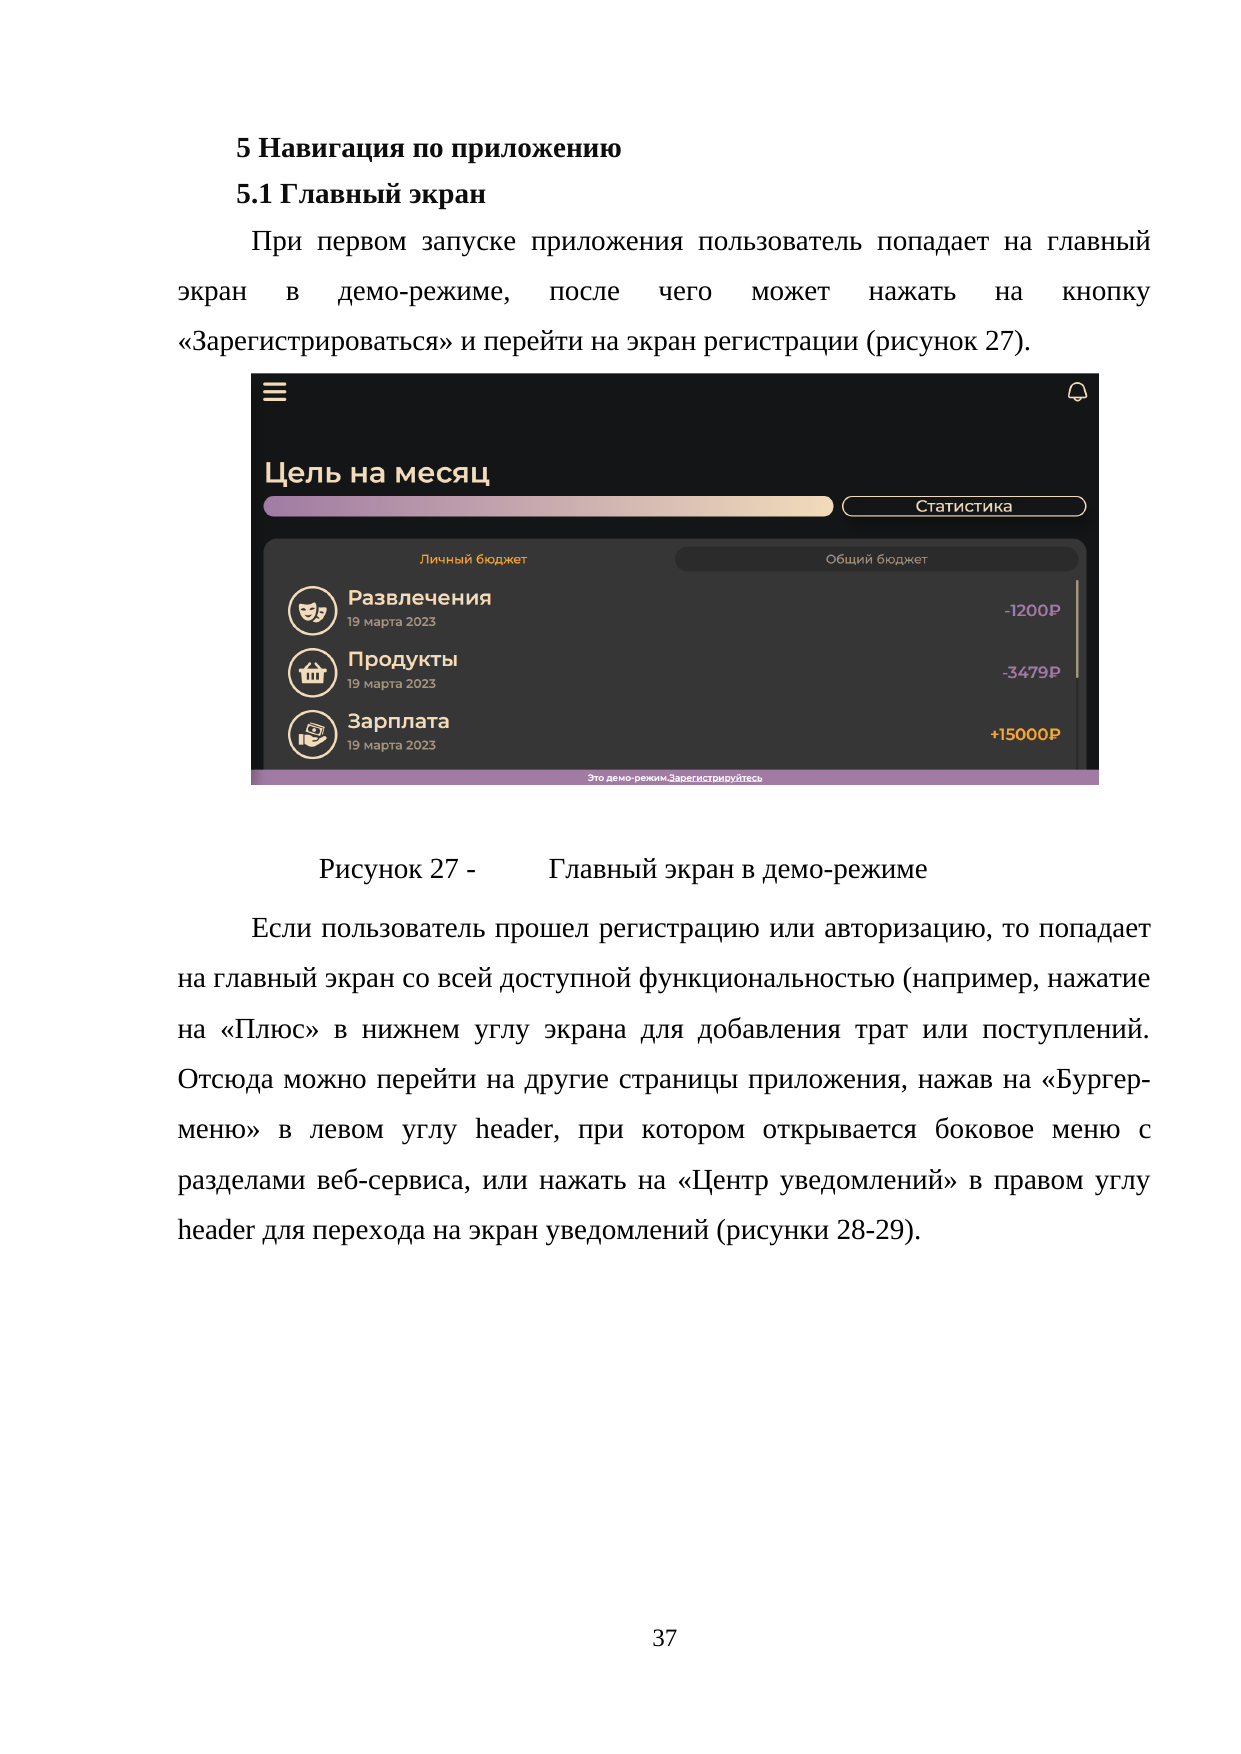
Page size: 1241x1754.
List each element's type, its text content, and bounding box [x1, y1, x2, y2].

text Главный экран [236, 177, 1152, 210]
text Навигация по приложению [236, 131, 1152, 164]
text При первом запуске приложения пользователь попадает на главный экран в демо-режиме, после чего может нажать на кнопку «Зарегистрироваться» и перейти на экран регистрации (рисунок 27). [177, 223, 1152, 357]
text Главный экран в демо-режиме [177, 852, 1152, 885]
text Если пользователь прошел регистрацию или авторизацию, то попадает на главный экран со всей доступной функциональностью (например, нажатие на «Плюс» в нижнем углу экрана для добавления трат или поступлений. Отсюда можно перейти на другие страницы приложения, нажав на «Бургер-меню» в левом углу header, при котором открывается боковое меню с разделами веб-сервиса, или нажать на «Центр уведомлений» в правом углу header для перехода на экран уведомлений (рисунки 28-29). [177, 910, 1152, 1246]
picture [251, 373, 1099, 785]
